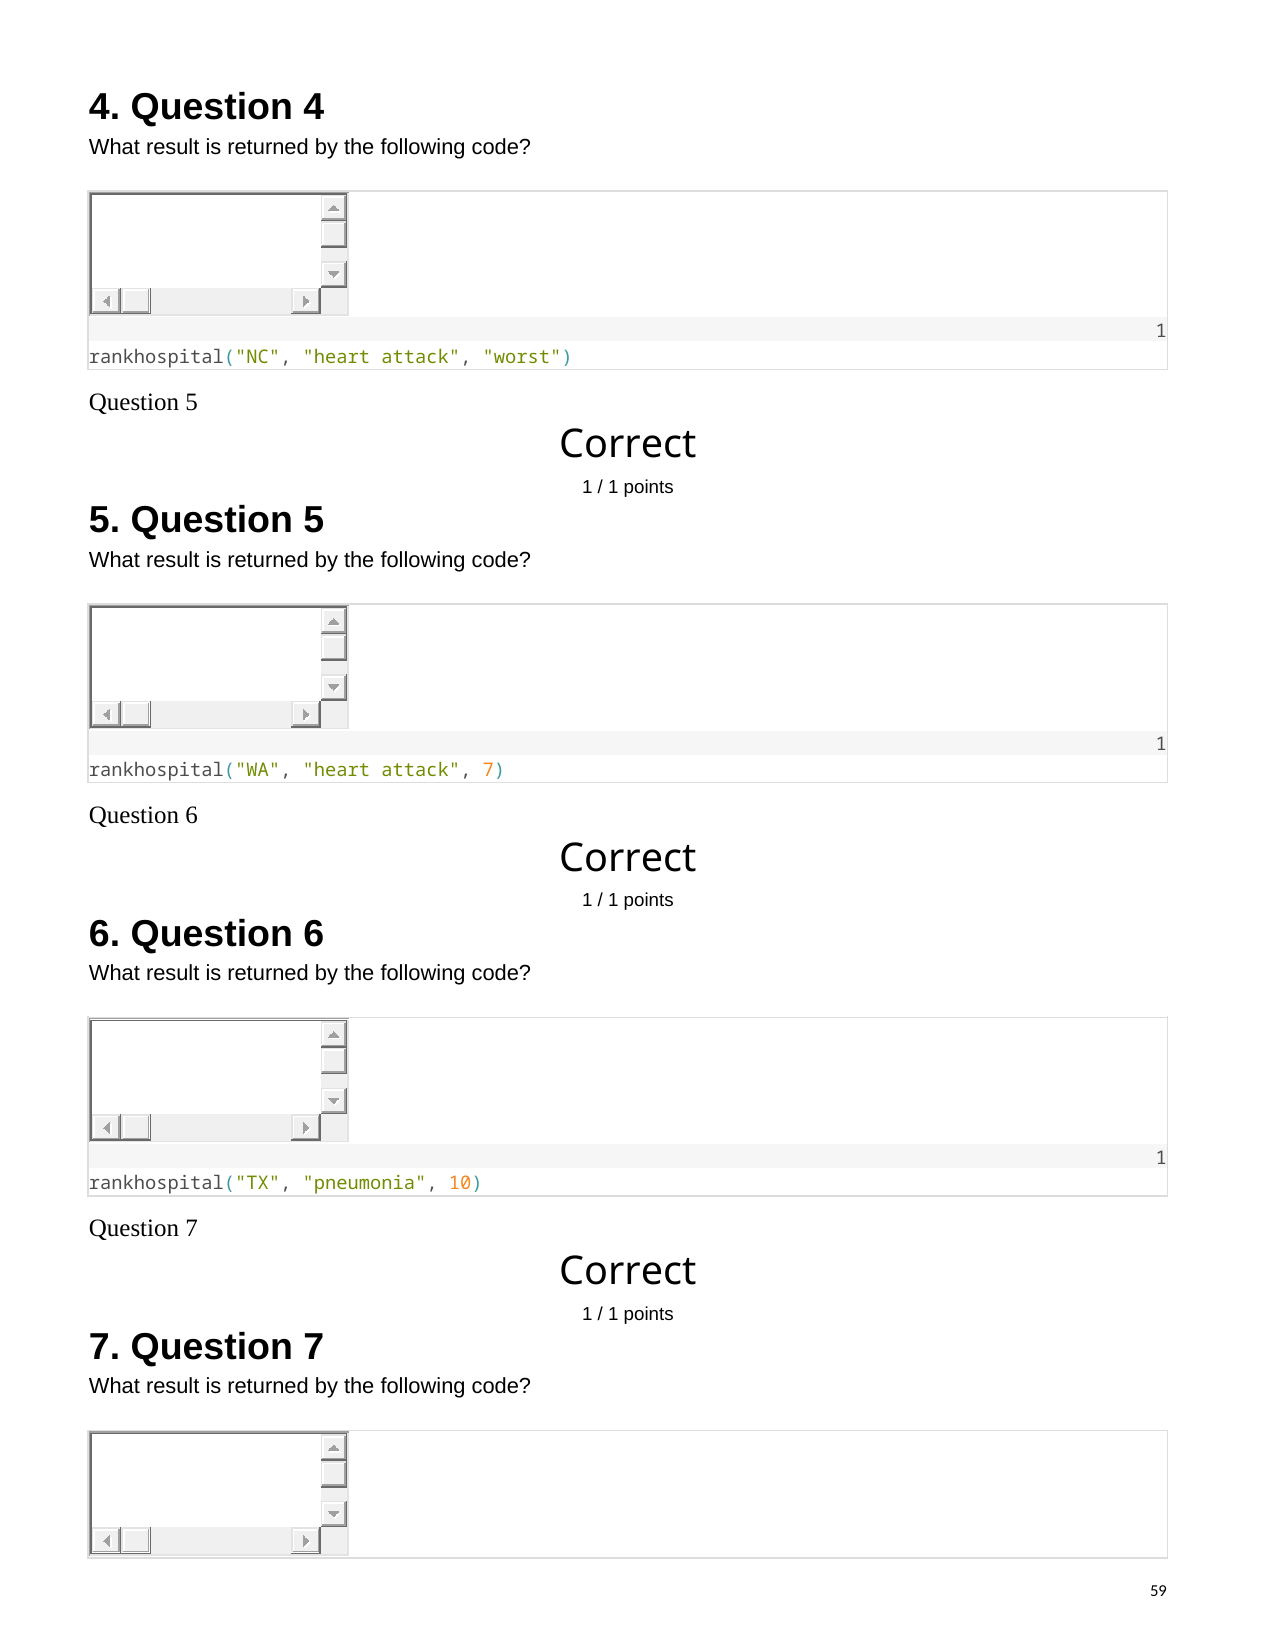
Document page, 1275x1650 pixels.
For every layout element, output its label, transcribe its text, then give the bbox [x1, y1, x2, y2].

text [89, 1367, 1167, 1398]
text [89, 127, 1167, 159]
text What result is returned by the following code? [89, 954, 1167, 985]
text Question 5 [89, 387, 1167, 416]
text 1 [89, 1144, 1167, 1168]
text 1 / 1 points [89, 883, 1167, 911]
text 5. Question 5 [89, 498, 1167, 541]
text Question 6 [89, 800, 1167, 829]
text Question 7 [89, 1213, 1167, 1242]
text 1 [89, 731, 1167, 755]
text What result is returned by the following code? [89, 541, 1167, 572]
text 7. Question 7 [89, 1324, 1167, 1367]
text 4. Question 4 [89, 84, 1167, 127]
text Correct [89, 1242, 1167, 1296]
text rankhospital("TX", "pneumonia", 10) [89, 1168, 1167, 1195]
text 1 / 1 points [89, 469, 1167, 498]
text rankhospital("WA", "heart attack", 7) [89, 755, 1167, 782]
text rankhospital("NC", "heart attack", "worst") [89, 341, 1167, 369]
text 1 / 1 points [89, 1296, 1167, 1324]
text 6. Question 6 [89, 911, 1167, 954]
text Correct [89, 829, 1167, 883]
text Correct [89, 416, 1167, 469]
text 1 [89, 317, 1167, 341]
